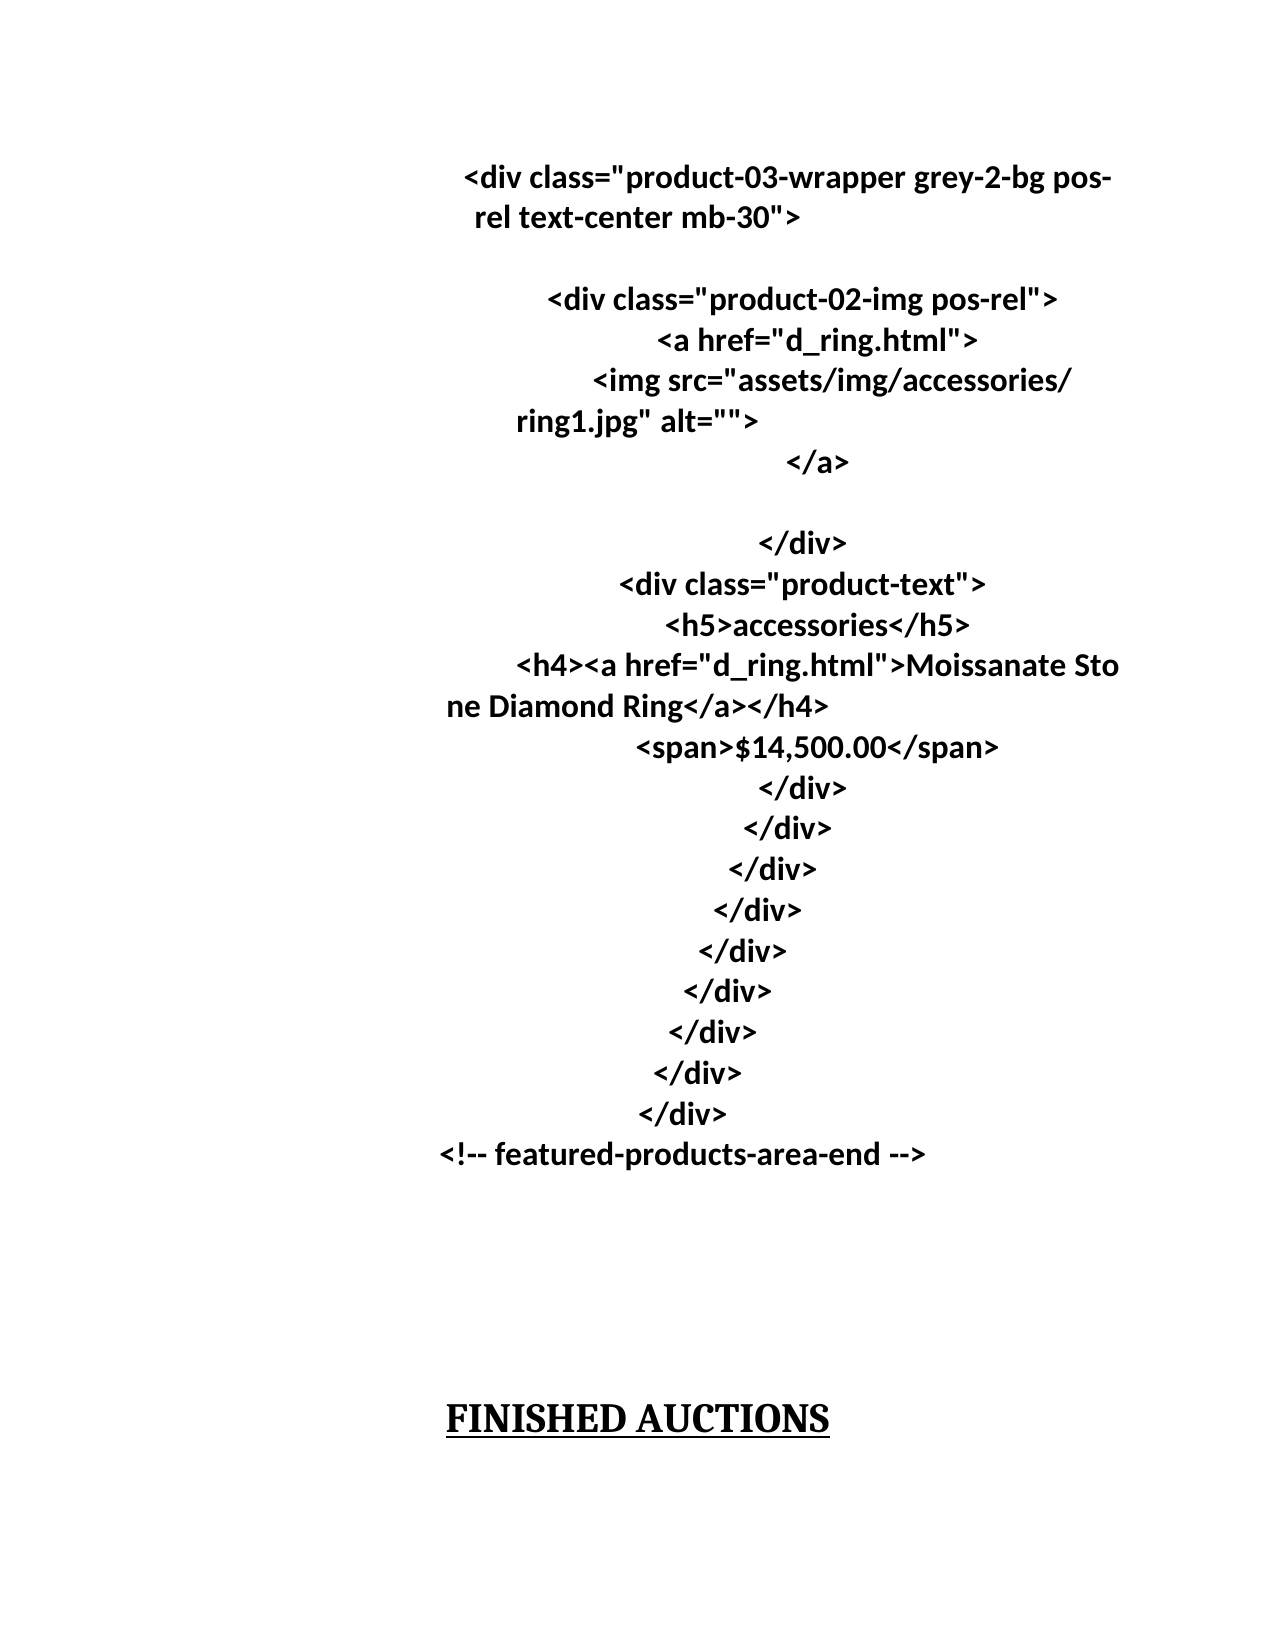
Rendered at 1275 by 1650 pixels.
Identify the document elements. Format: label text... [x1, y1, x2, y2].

text </div> [150, 1052, 1125, 1092]
text <a href="d_ring.html"> [150, 319, 1125, 359]
text <span>$14,500.00</span> [150, 726, 1125, 767]
text </div> [150, 848, 1125, 889]
text </div> [150, 1011, 1125, 1052]
text </div> [150, 522, 1125, 563]
text </div> [150, 970, 1125, 1011]
text <h5>accessories</h5> [150, 604, 1125, 644]
text FINISHED AUCTIONS [150, 1395, 1125, 1443]
text <h4><a href="d_ring.html">Moissanate Stone Diamond Ring</a></h4> [150, 644, 1125, 726]
text </div> [150, 807, 1125, 848]
text </div> [150, 767, 1125, 807]
text <div class="product-03-wrapper grey-2-bg pos-rel text-center mb-30"> [150, 156, 1125, 237]
text <img src="assets/img/accessories/ring1.jpg" alt=""> [150, 359, 1125, 441]
text </div> [150, 889, 1125, 929]
text <div class="product-02-img pos-rel"> [150, 278, 1125, 319]
text </a> [150, 441, 1125, 482]
text <div class="product-text"> [150, 563, 1125, 604]
text <!-- featured-products-area-end --> [150, 1133, 1125, 1174]
text </div> [150, 1092, 1125, 1133]
text </div> [150, 929, 1125, 970]
